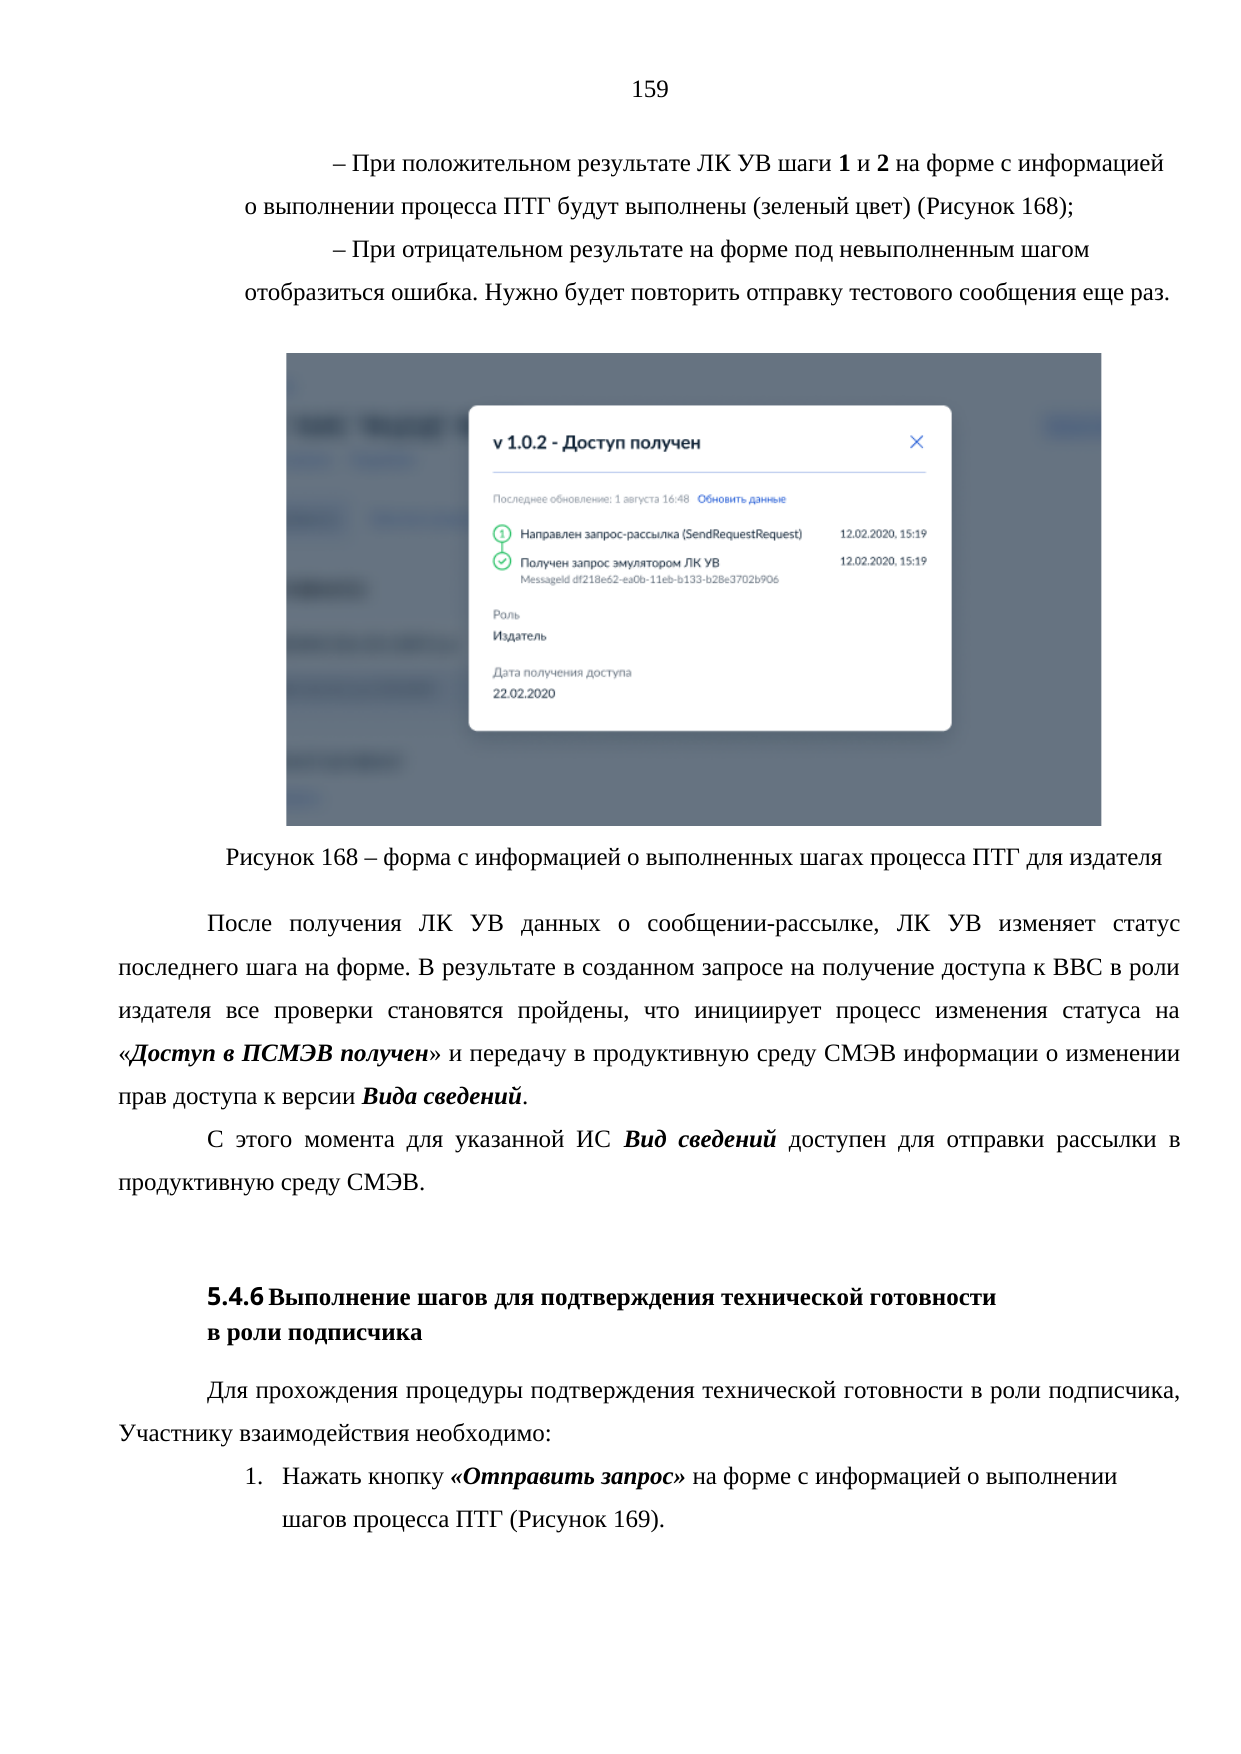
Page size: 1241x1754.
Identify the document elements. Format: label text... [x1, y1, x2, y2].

text С этого момента для указанной ИС Вид сведений доступен для отправки рассылки в продуктивную среду СМЭВ. [118, 1124, 1181, 1196]
text Рисунок 168 – форма с информацией о выполненных шагах процесса ПТГ для издателя [118, 842, 1181, 871]
picture [286, 353, 1102, 826]
text После получения ЛК УВ данных о сообщении-рассылке, ЛК УВ изменяет статус последнего шага на форме. В результате в созданном запросе на получение доступа к ВВС в роли издателя все проверки становятся пройдены, что инициирует процесс изменения статуса на «Доступ в ПСМЭВ получен» и передачу в продуктивную среду СМЭВ информации о изменении прав доступа к версии Вида сведений. [118, 908, 1181, 1110]
subtitle Выполнение шагов для подтверждения технической готовности в роли подписчика [207, 1278, 1181, 1346]
list – При положительном результате ЛК УВ шаги 1 и 2 на форме с информацией о выполнении процесса ПТГ будут выполнены (зеленый цвет) (Рисунок 168); [244, 148, 1181, 219]
text Для прохождения процедуры подтверждения технической готовности в роли подписчика, Участнику взаимодействия необходимо: [118, 1375, 1181, 1447]
list – При отрицательном результате на форме под невыполненным шагом отобразиться ошибка. Нужно будет повторить отправку тестового сообщения еще раз. [244, 234, 1181, 306]
list Нажать кнопку «Отправить запрос» на форме с информацией о выполнении шагов процесса ПТГ (Рисунок 169). [244, 1461, 1181, 1533]
